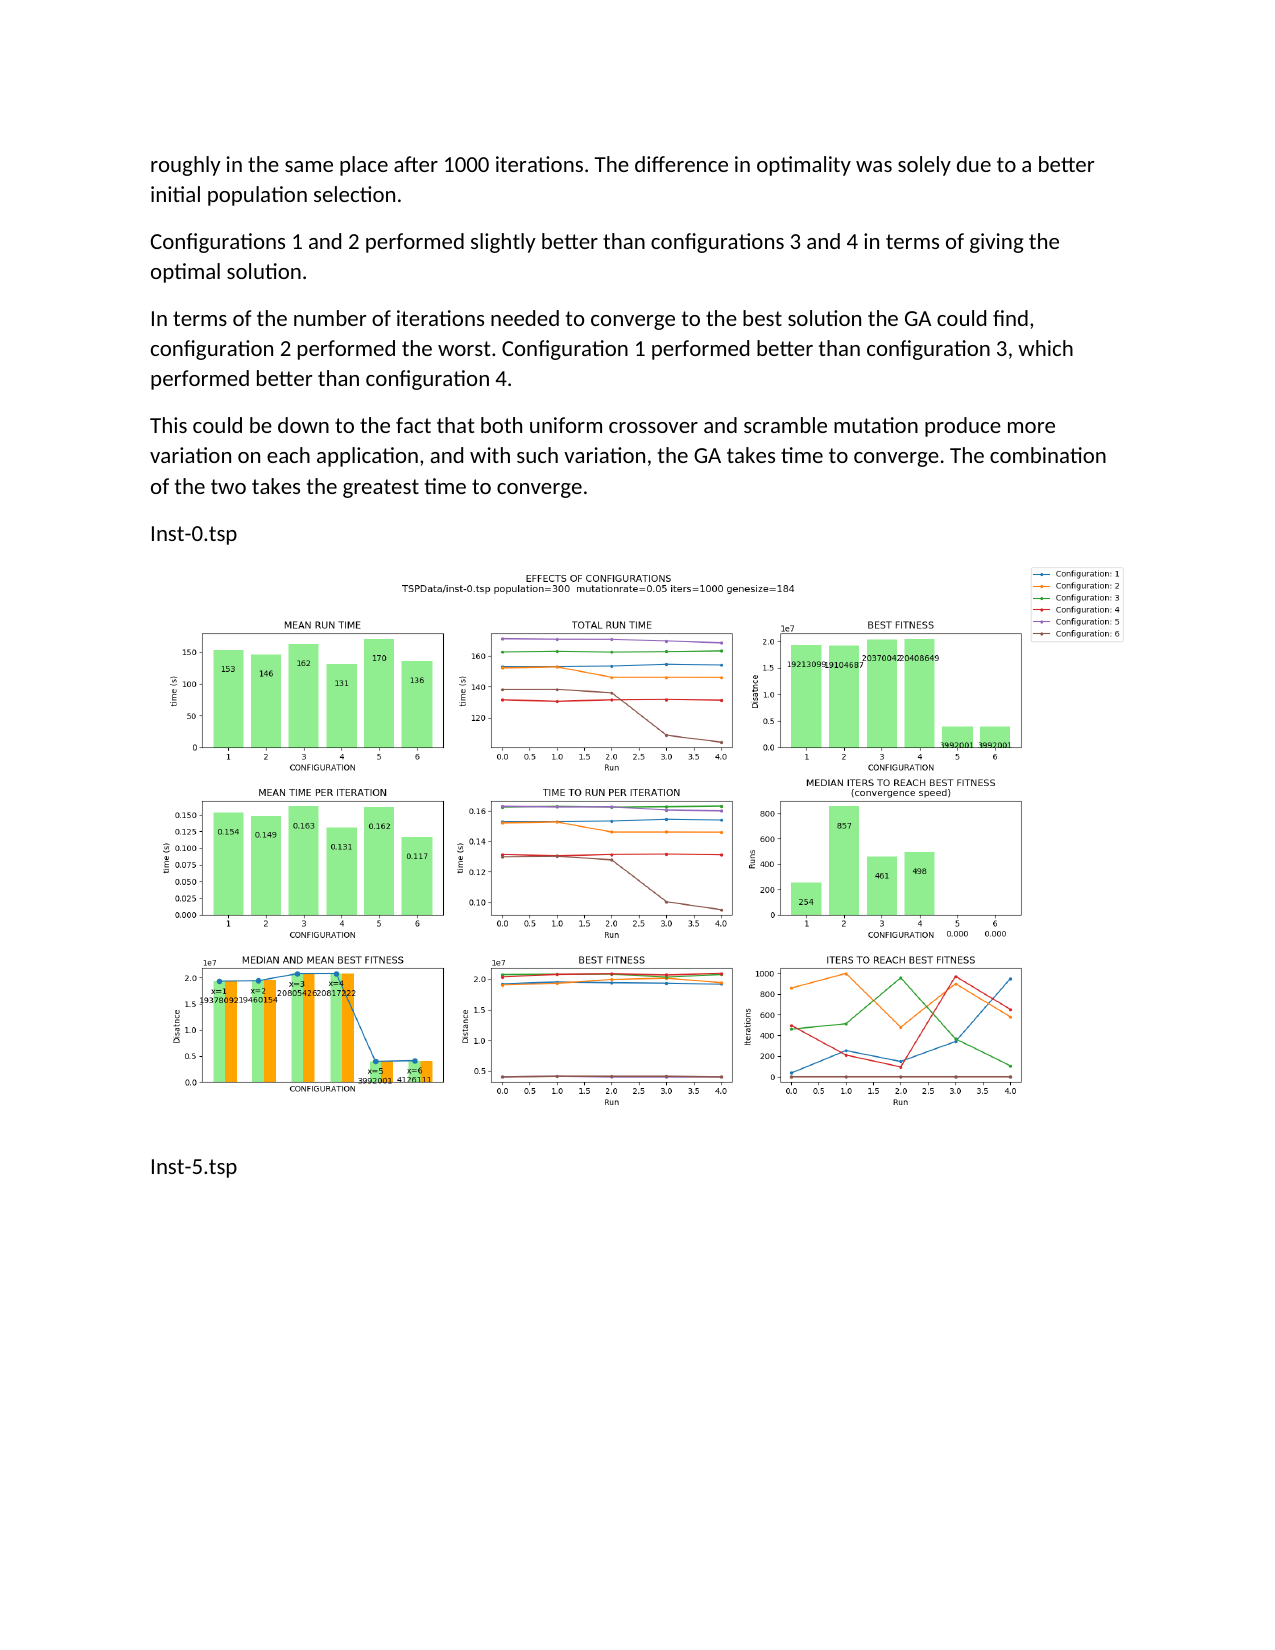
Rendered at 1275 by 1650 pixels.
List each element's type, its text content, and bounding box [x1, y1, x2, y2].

text This could be down to the fact that both uniform crossover and scramble mutation produce more variation on each application, and with such variation, the GA takes time to converge. The combination of the two takes the greatest time to converge. [150, 411, 1125, 500]
text In terms of the number of iterations needed to converge to the best solution the GA could find, configuration 2 performed the worst. Configuration 1 performed better than configuration 3, which performed better than configuration 4. [150, 304, 1125, 393]
text Inst-0.tsp [150, 519, 1125, 547]
text Configurations 1 and 2 performed slightly better than configurations 3 and 4 in terms of giving the optimal solution. [150, 227, 1125, 285]
picture [150, 565, 1125, 1134]
text Inst-5.tsp [150, 1152, 1125, 1180]
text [150, 150, 1125, 208]
